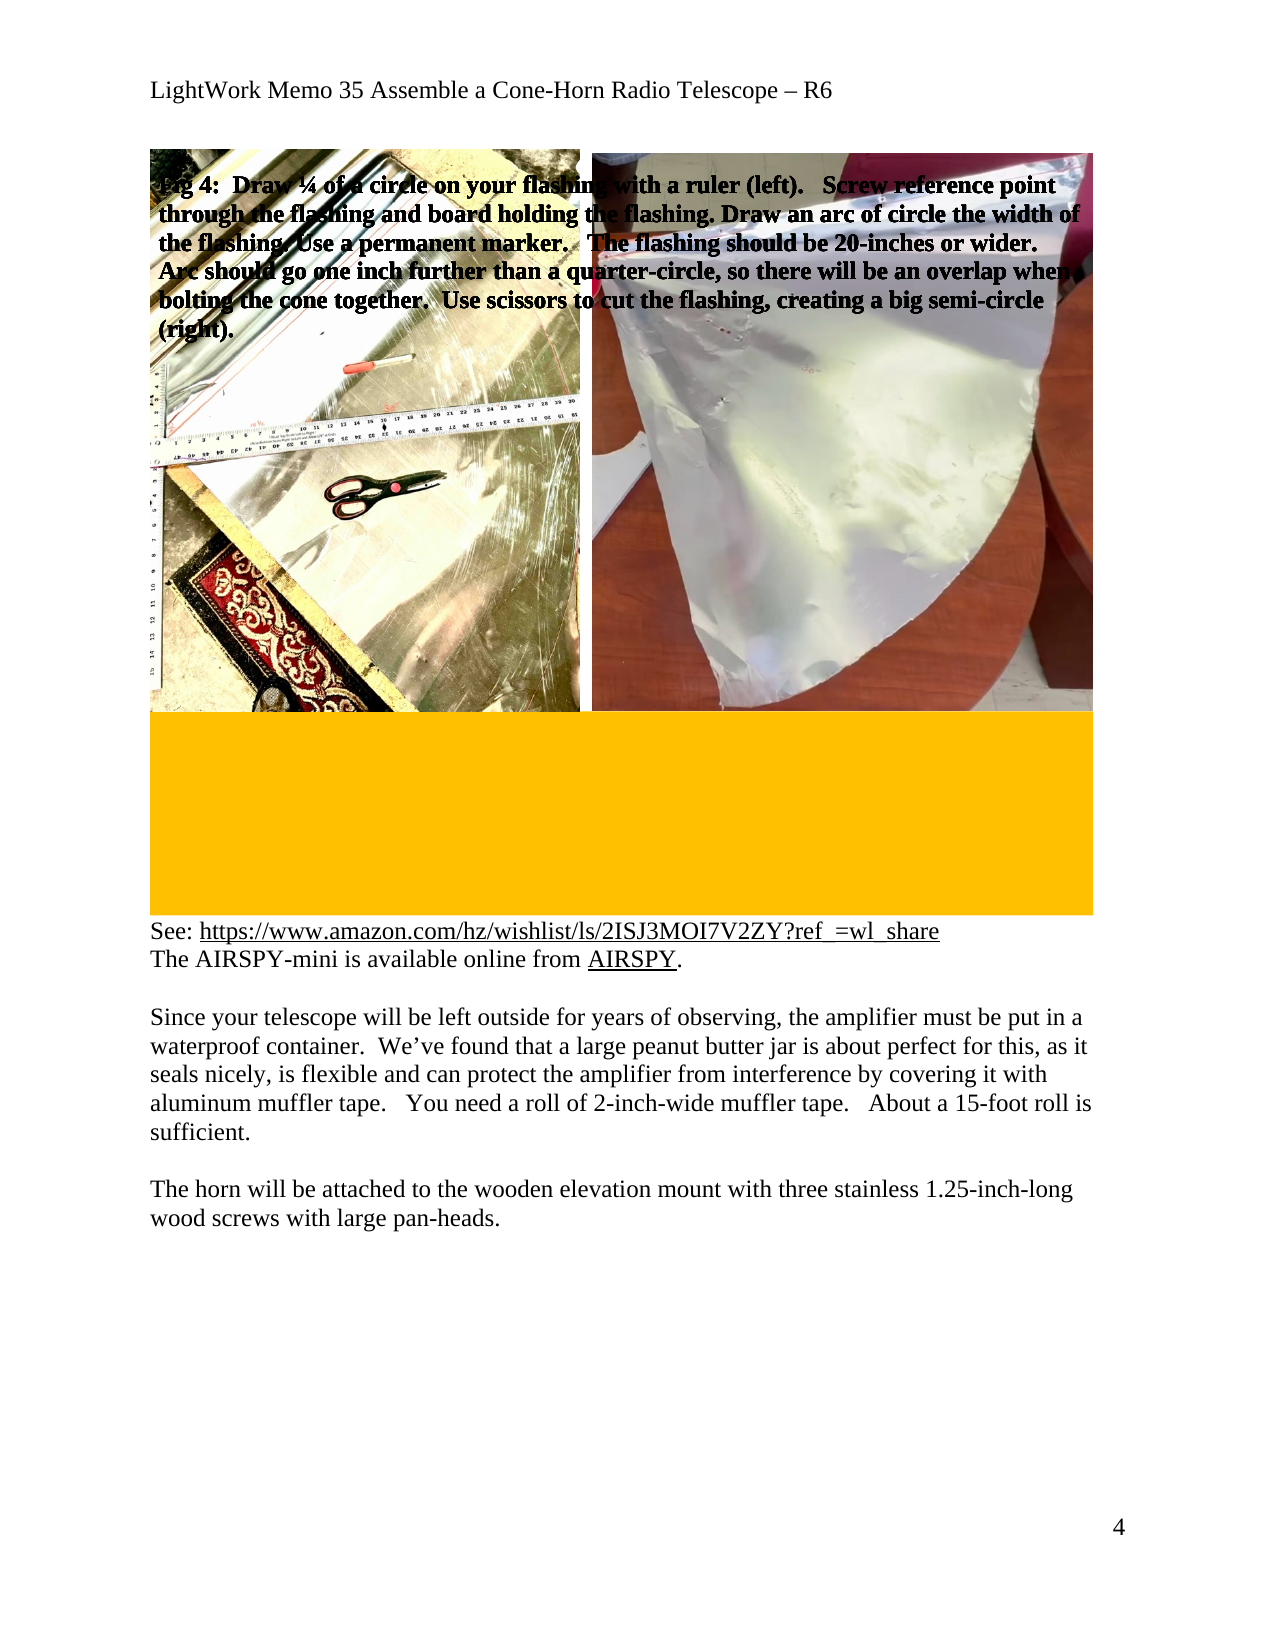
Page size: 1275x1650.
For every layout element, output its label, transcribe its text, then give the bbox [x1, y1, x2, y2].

text The horn will be attached to the wooden elevation mount with three stainless 1.25-inch-long wood screws with large pan-heads. [150, 1174, 1125, 1232]
picture [150, 149, 580, 712]
text Since your telescope will be left outside for years of observing, the amplifier must be put in a waterproof container. We’ve found that a large peanut butter jar is about perfect for this, as it seals nicely, is flexible and can protect the amplifier from interference by covering it with aluminum muffler tape. You need a roll of 2-inch-wide muffler tape. About a 15-foot roll is sufficient. [150, 1002, 1125, 1146]
text The AIRSPY-mini is available online from AIRSPY. [150, 944, 1125, 973]
picture [592, 153, 1093, 711]
